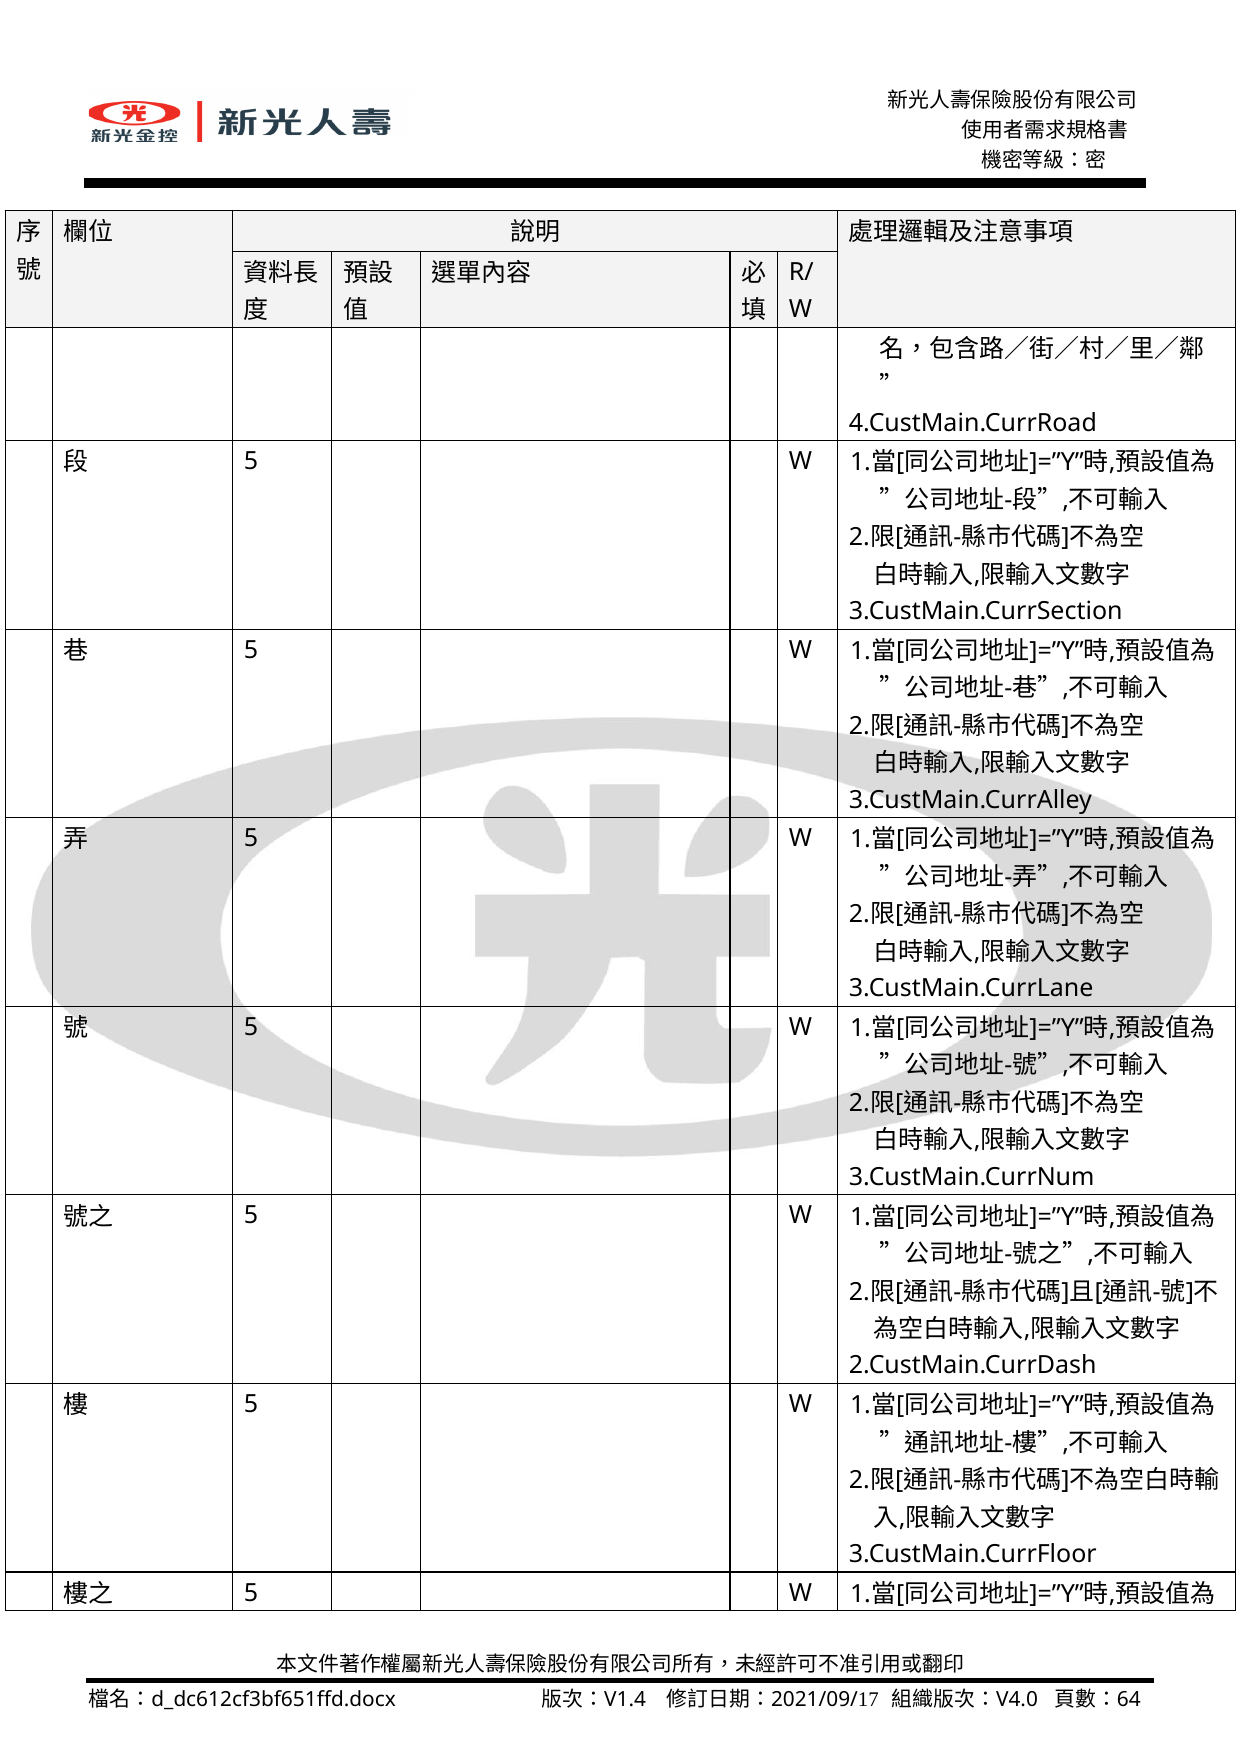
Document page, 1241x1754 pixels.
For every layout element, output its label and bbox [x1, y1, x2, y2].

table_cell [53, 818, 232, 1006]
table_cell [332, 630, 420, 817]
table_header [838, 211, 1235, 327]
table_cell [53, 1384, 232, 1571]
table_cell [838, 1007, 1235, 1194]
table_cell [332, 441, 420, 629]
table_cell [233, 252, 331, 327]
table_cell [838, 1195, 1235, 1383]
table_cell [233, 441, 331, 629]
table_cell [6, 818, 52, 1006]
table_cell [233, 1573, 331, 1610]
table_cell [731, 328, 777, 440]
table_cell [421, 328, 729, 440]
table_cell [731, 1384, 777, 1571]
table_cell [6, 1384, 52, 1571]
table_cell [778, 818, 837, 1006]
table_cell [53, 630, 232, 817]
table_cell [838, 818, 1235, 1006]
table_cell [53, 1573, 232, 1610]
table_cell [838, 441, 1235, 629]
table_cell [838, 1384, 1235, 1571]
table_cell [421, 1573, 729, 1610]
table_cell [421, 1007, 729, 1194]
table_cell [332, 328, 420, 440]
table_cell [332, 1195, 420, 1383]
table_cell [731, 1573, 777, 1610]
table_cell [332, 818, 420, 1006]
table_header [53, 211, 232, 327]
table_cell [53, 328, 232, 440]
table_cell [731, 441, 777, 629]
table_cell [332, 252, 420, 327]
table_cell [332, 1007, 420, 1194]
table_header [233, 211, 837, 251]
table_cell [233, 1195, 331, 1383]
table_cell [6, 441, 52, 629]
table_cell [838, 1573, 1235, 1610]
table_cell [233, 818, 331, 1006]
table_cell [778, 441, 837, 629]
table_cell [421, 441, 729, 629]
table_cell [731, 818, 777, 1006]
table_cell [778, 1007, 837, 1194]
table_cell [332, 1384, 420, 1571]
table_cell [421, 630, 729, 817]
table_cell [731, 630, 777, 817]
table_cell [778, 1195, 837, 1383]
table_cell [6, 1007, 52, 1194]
picture [88, 86, 414, 142]
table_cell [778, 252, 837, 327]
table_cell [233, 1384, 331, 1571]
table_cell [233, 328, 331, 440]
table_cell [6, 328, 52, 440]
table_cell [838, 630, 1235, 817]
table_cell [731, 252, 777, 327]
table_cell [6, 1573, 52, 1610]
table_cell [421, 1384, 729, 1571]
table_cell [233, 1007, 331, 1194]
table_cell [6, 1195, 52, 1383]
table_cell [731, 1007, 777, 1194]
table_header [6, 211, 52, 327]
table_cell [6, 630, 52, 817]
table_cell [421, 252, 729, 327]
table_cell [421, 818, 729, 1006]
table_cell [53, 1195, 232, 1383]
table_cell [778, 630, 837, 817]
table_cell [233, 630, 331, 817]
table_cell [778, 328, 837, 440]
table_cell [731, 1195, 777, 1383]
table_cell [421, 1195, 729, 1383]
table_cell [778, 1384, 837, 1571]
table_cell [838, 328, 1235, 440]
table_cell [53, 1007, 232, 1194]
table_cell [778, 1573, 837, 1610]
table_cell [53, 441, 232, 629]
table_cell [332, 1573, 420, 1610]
